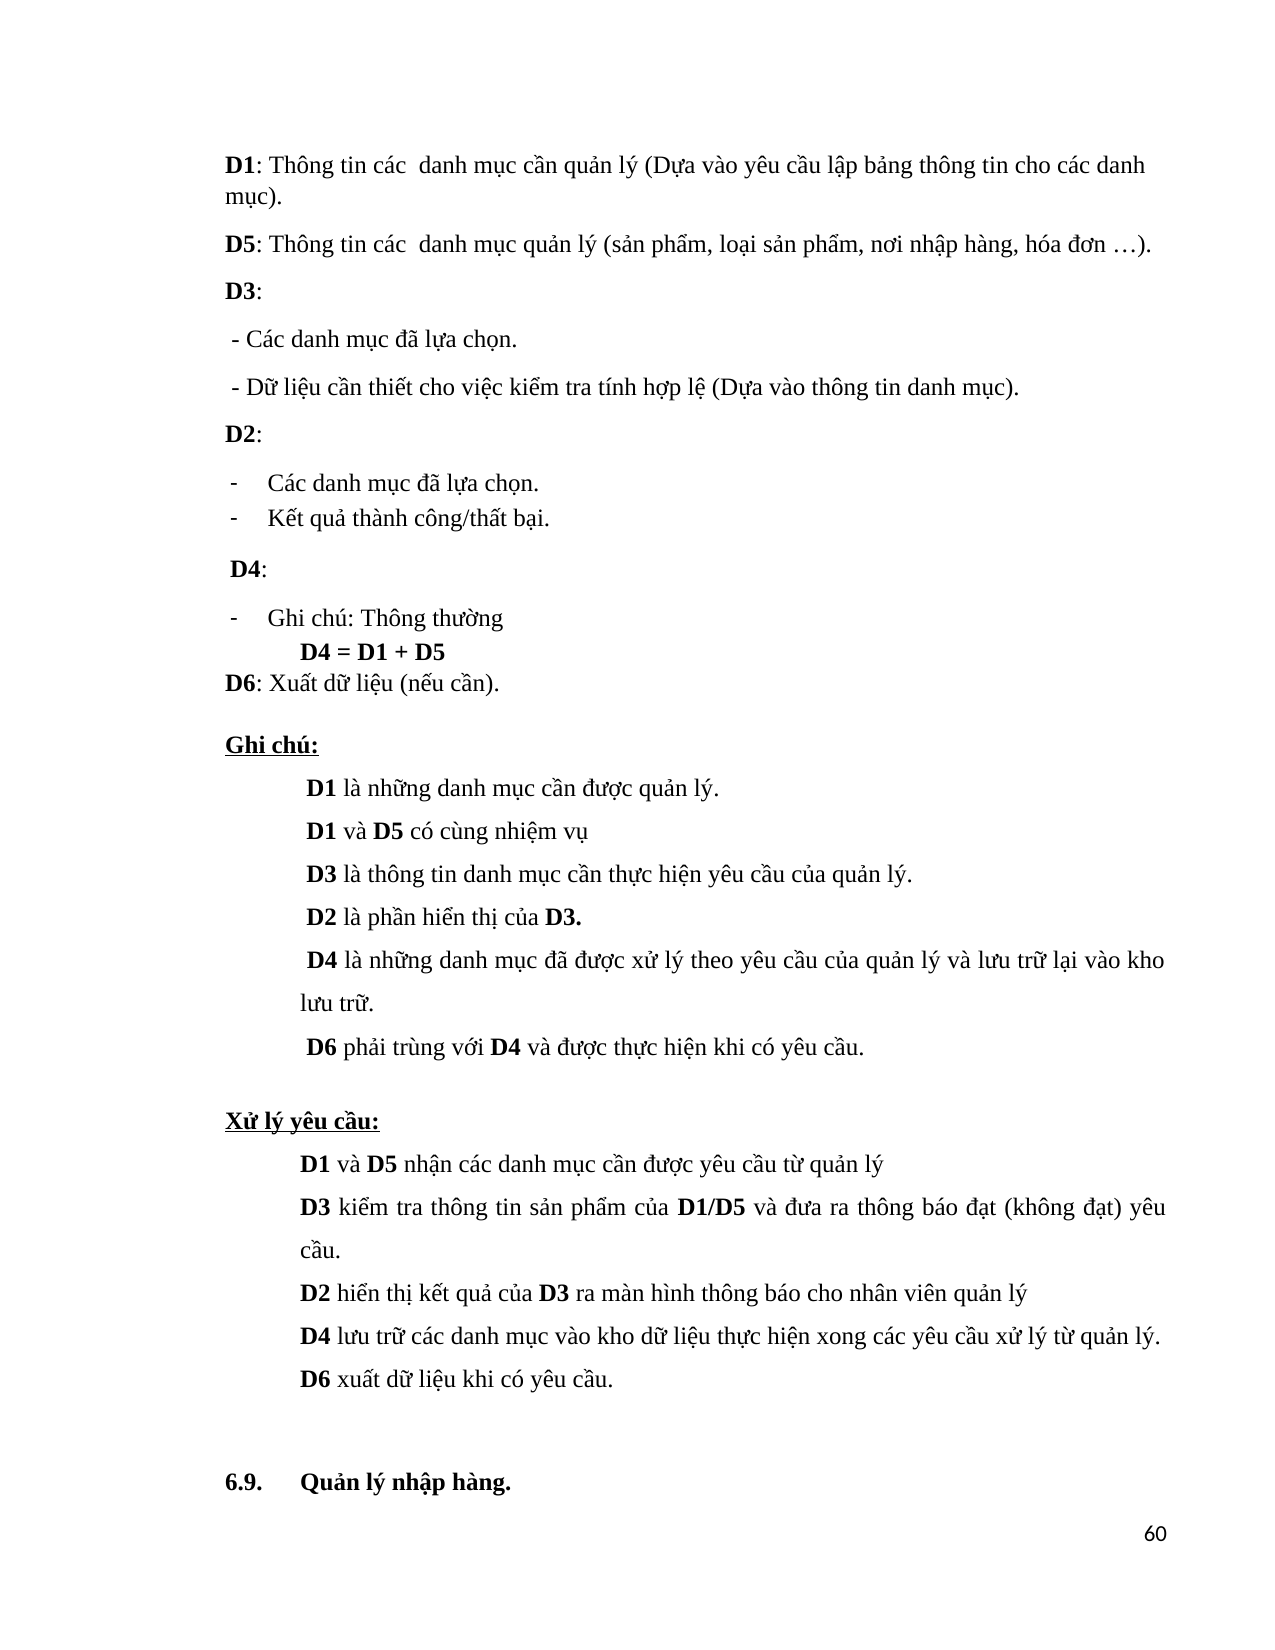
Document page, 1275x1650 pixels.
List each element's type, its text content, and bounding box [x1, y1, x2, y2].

list Ghi chú: Thông thường [230, 602, 1167, 632]
list Quản lý nhập hàng. [225, 1467, 1167, 1496]
list Kết quả thành công/thất bại. [230, 502, 1167, 533]
text D3 kiểm tra thông tin sản phẩm của D1/D5 và đưa ra thông báo đạt (không đạt) yêu cầu. [300, 1192, 1167, 1264]
text D6 phải trùng với D4 và được thực hiện khi có yêu cầu. [225, 1032, 1167, 1060]
list Các danh mục đã lựa chọn. [230, 467, 1167, 498]
text D2 là phần hiển thị của D3. [225, 902, 1167, 931]
text D5: Thông tin các danh mục quản lý (sản phẩm, loại sản phẩm, nơi nhập hàng, hóa đơn …). [225, 229, 1167, 257]
text D4: [230, 554, 1167, 583]
text D3: [225, 276, 1167, 305]
text D4 lưu trữ các danh mục vào kho dữ liệu thực hiện xong các yêu cầu xử lý từ quản lý. [300, 1321, 1167, 1350]
text Xử lý yêu cầu: [225, 1106, 1167, 1134]
text - Các danh mục đã lựa chọn. [225, 324, 1167, 353]
text D4 là những danh mục đã được xử lý theo yêu cầu của quản lý và lưu trữ lại vào kho lưu trữ. [300, 945, 1167, 1017]
text - Dữ liệu cần thiết cho việc kiểm tra tính hợp lệ (Dựa vào thông tin danh mục). [225, 372, 1167, 401]
text D1: Thông tin các danh mục cần quản lý (Dựa vào yêu cầu lập bảng thông tin cho các danh mục). [225, 150, 1167, 210]
text D2: [225, 419, 1167, 448]
text D3 là thông tin danh mục cần thực hiện yêu cầu của quản lý. [225, 859, 1167, 888]
text D6: Xuất dữ liệu (nếu cần). [225, 668, 1167, 696]
text D1 là những danh mục cần được quản lý. [225, 773, 1167, 802]
text D4 = D1 + D5 [267, 637, 1167, 665]
text D1 và D5 có cùng nhiệm vụ [225, 816, 1167, 845]
text D2 hiển thị kết quả của D3 ra màn hình thông báo cho nhân viên quản lý [300, 1278, 1167, 1307]
text D1 và D5 nhận các danh mục cần được yêu cầu từ quản lý [150, 1149, 1167, 1178]
text D6 xuất dữ liệu khi có yêu cầu. [225, 1364, 1167, 1393]
text Ghi chú: [225, 730, 1167, 758]
